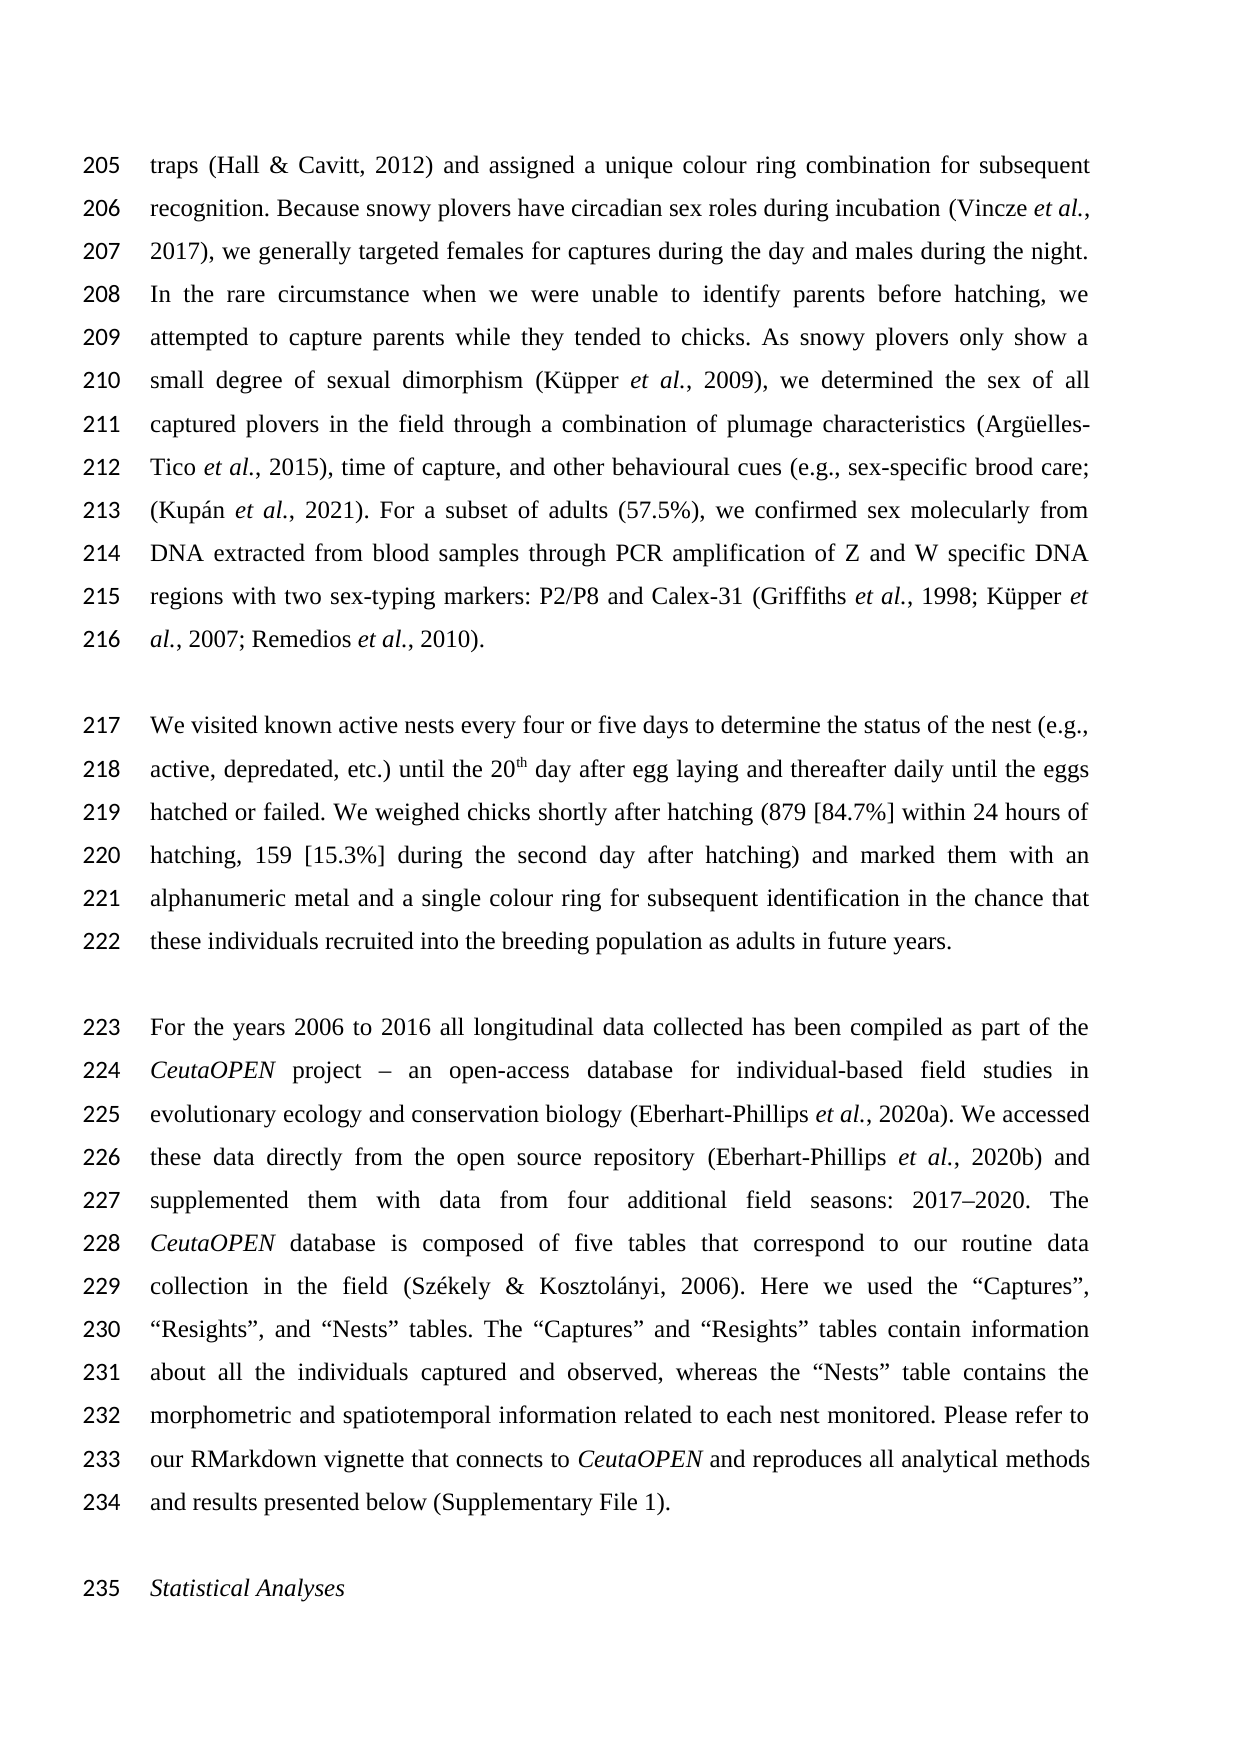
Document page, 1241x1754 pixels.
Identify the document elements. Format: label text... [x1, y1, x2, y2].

text Statistical Analyses [150, 1573, 1090, 1602]
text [150, 150, 1090, 653]
text We visited known active nests every four or five days to determine the status of the nest (e.g., active, depredated, etc.) until the 20th day after egg laying and thereafter daily until the eggs hatched or failed. We weighed chicks shortly after hatching (879 [84.7%] within 24 hours of hatching, 159 [15.3%] during the second day after hatching) and marked them with an alphanumeric metal and a single colour ring for subsequent identification in the chance that these individuals recruited into the breeding population as adults in future years. [150, 711, 1090, 955]
text For the years 2006 to 2016 all longitudinal data collected has been compiled as part of the CeutaOPEN project – an open-access database for individual-based field studies in evolutionary ecology and conservation biology (Eberhart-Phillips et al., 2020a). We accessed these data directly from the open source repository (Eberhart-Phillips et al., 2020b) and supplemented them with data from four additional field seasons: 2017–2020. The CeutaOPEN database is composed of five tables that correspond to our routine data collection in the field (Székely & Kosztolányi, 2006). Here we used the “Captures”, “Resights”, and “Nests” tables. The “Captures” and “Resights” tables contain information about all the individuals captured and observed, whereas the “Nests” table contains the morphometric and spatiotemporal information related to each nest monitored. Please refer to our RMarkdown vignette that connects to CeutaOPEN and reproduces all analytical methods and results presented below (Supplementary File 1). [150, 1012, 1090, 1516]
